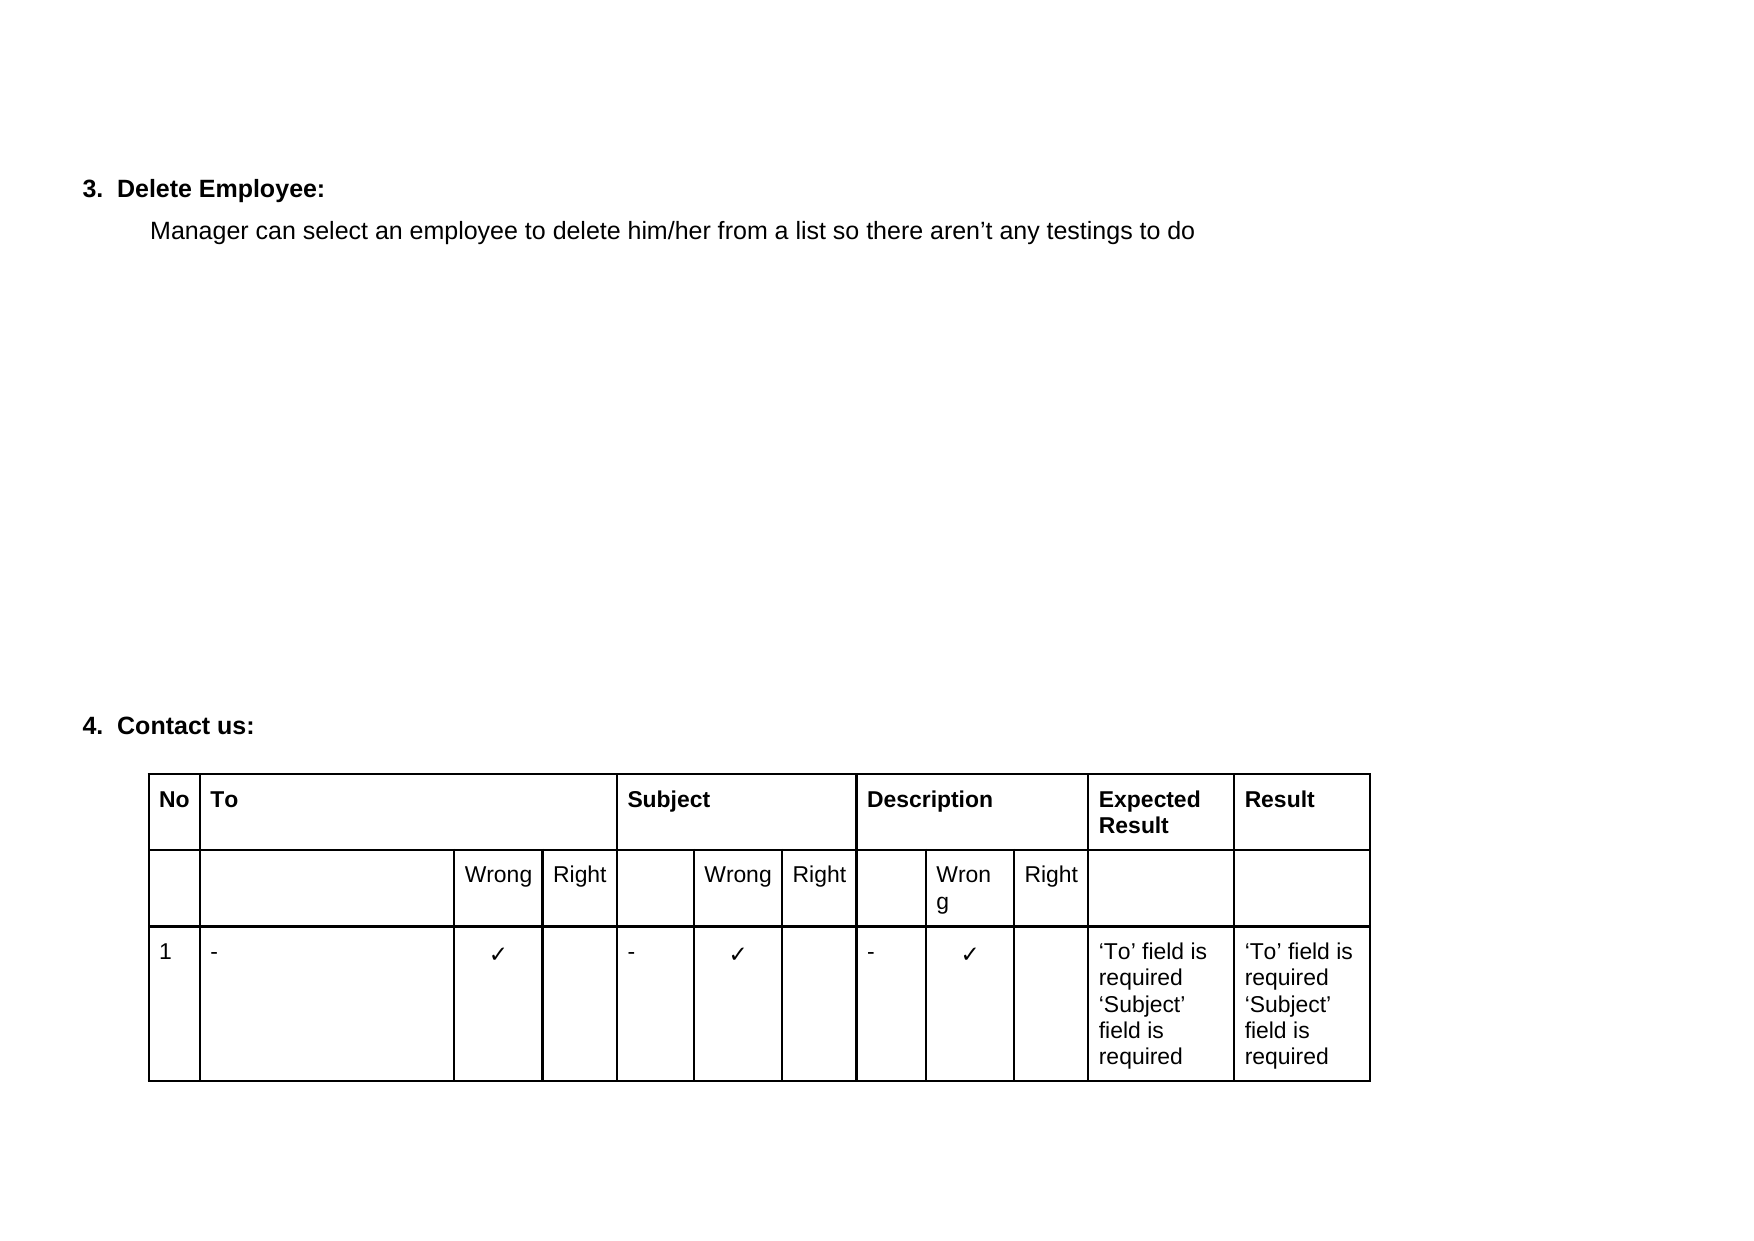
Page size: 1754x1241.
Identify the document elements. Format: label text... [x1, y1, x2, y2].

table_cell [1235, 928, 1369, 1080]
table_cell ✓ [455, 928, 541, 1080]
text Manager can select an employee to delete him/her from a list so there aren’t any testings to do [150, 216, 1604, 245]
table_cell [1089, 928, 1233, 1080]
table_cell 1 [150, 928, 199, 1080]
table_header Subject [618, 775, 855, 849]
table_cell Wrong [455, 851, 541, 925]
table_cell - [201, 928, 453, 1080]
table_cell Wrong [927, 851, 1013, 925]
table_cell Right [544, 851, 616, 925]
table_header No [150, 775, 199, 849]
table_cell [150, 851, 199, 925]
table_cell [544, 928, 616, 1080]
table_cell [783, 928, 855, 1080]
table_cell [1015, 928, 1087, 1080]
table_cell [618, 851, 693, 925]
table_cell [1089, 851, 1233, 925]
table_header Result [1235, 775, 1369, 849]
table_cell - [858, 928, 925, 1080]
table_cell - [618, 928, 693, 1080]
table_cell Right [783, 851, 855, 925]
table_header To [201, 775, 616, 849]
table_cell Right [1015, 851, 1087, 925]
table_cell Wrong [695, 851, 781, 925]
table_cell [1235, 851, 1369, 925]
table_cell [858, 851, 925, 925]
table_cell ✓ [927, 928, 1013, 1080]
table_header Expected Result [1089, 775, 1233, 849]
table_cell ✓ [695, 928, 781, 1080]
table_cell [201, 851, 453, 925]
table_header Description [858, 775, 1087, 849]
